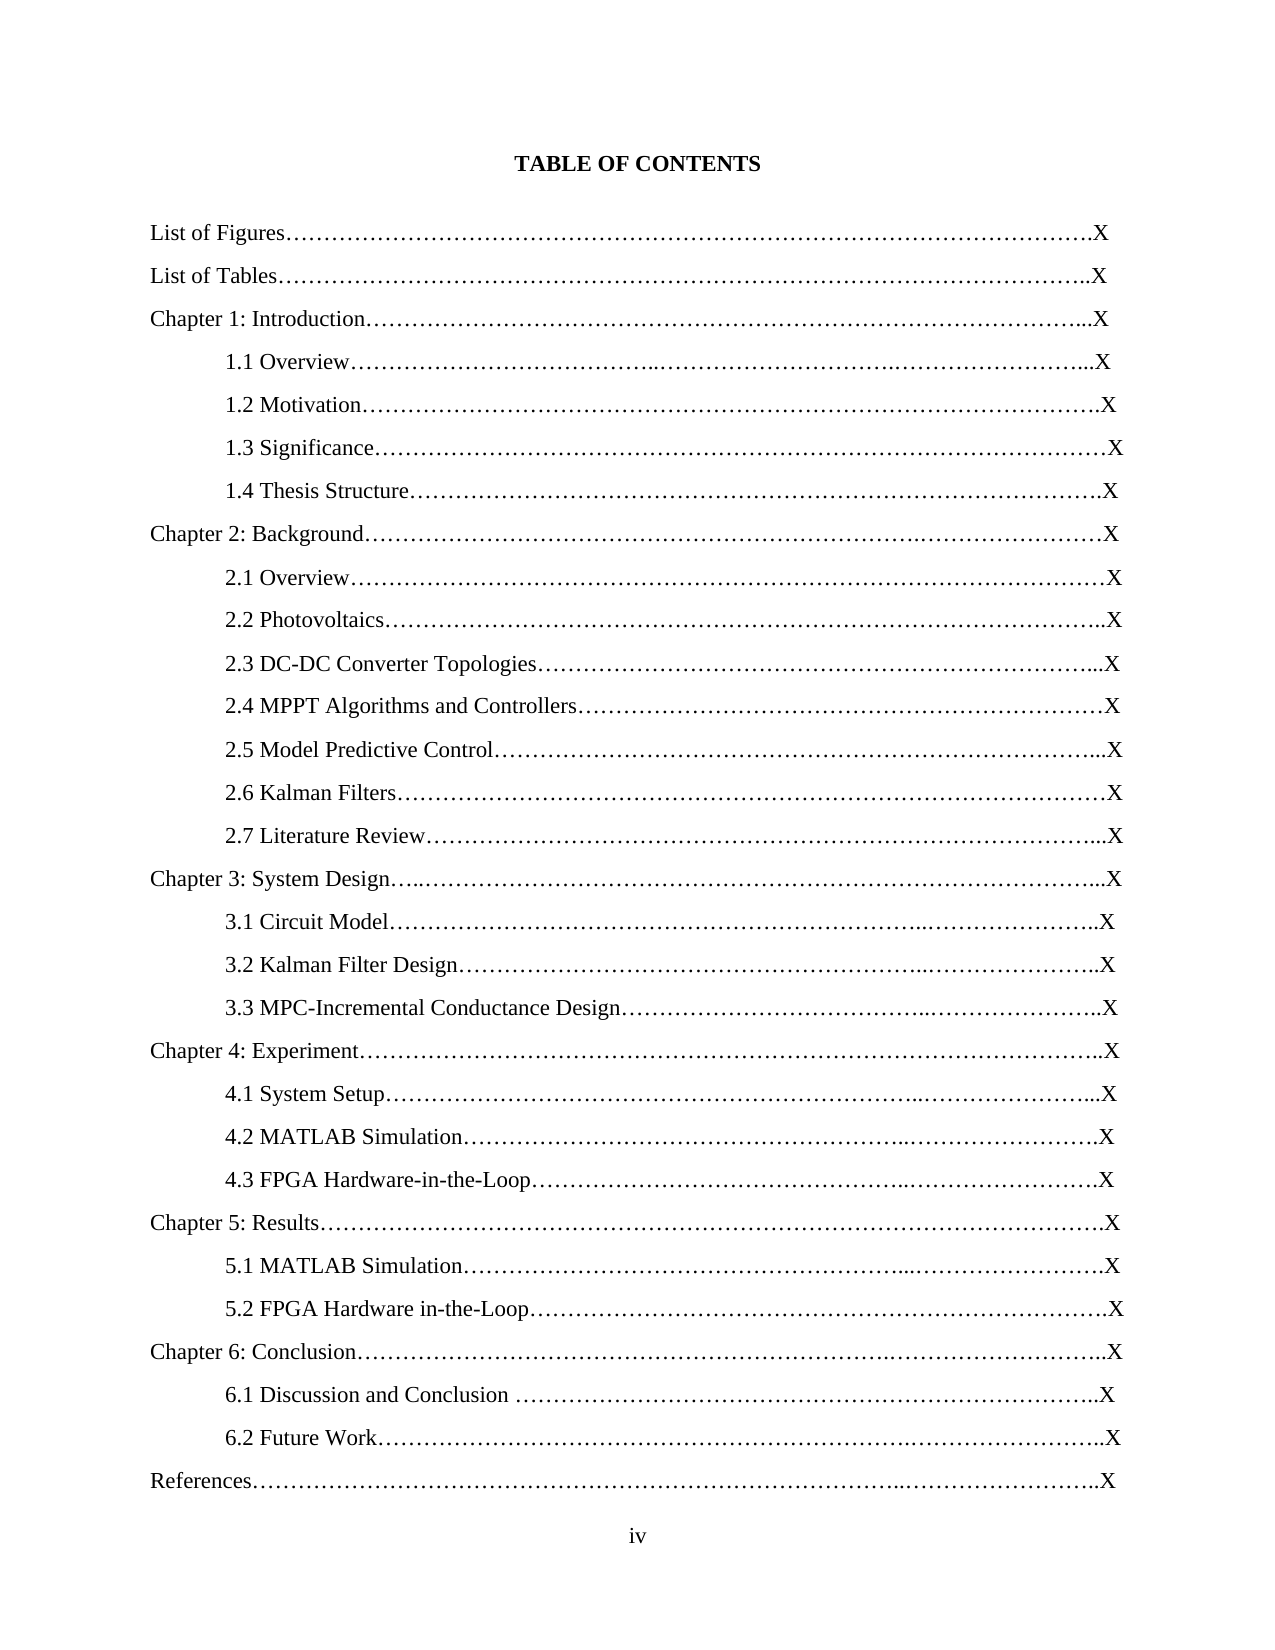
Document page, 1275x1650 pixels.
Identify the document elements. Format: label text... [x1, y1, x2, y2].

text 3.1 Circuit Model……………………………………………………………..…………………..X [150, 908, 1125, 934]
text 6.1 Discussion and Conclusion …………………………………………………………………..X [150, 1381, 1125, 1407]
text 4.2 MATLAB Simulation…………………………………………………..…………………….X [150, 1123, 1125, 1149]
text Chapter 3: System Design…..……………………………………………………………………………...X [150, 865, 1125, 891]
text 6.2 Future Work…………………………………………………………….……………………..X [150, 1424, 1125, 1450]
text 2.4 MPPT Algorithms and Controllers……………………………………………………………X [150, 693, 1125, 719]
text 5.1 MATLAB Simulation…………………………………………………...…………………….X [150, 1252, 1125, 1278]
text 2.5 Model Predictive Control……………………………………………………………………...X [150, 736, 1125, 762]
text Chapter 6: Conclusion…………………………………………………………….………………………..X [150, 1338, 1125, 1364]
text 4.3 FPGA Hardware-in-the-Loop…………………………………………..…………………….X [150, 1166, 1125, 1192]
text 2.7 Literature Review……………………………………………………………………………...X [150, 822, 1125, 848]
text 1.1 Overview…………………………………..………………………….……………………...X [150, 348, 1125, 375]
text 5.2 FPGA Hardware in-the-Loop………………………………………………………………….X [150, 1295, 1125, 1321]
text Chapter 5: Results………………………………………………………………………………………….X [150, 1209, 1125, 1235]
text 2.3 DC-DC Converter Topologies………………………………………………………………...X [150, 649, 1125, 676]
text 2.2 Photovoltaics…………………………………………………………………………………..X [150, 607, 1125, 633]
text Chapter 4: Experiment……………………………………………………………………………………..X [150, 1037, 1125, 1063]
text References…………………………………………………………………………..……………………..X [150, 1467, 1125, 1493]
text 2.1 Overview………………………………………………………………………………………X [150, 563, 1125, 590]
text 4.1 System Setup……………………………………………………………..…………………...X [150, 1080, 1125, 1106]
text 3.3 MPC-Incremental Conductance Design…………………………………..…………………..X [150, 994, 1125, 1020]
text 2.6 Kalman Filters…………………………………………………………………………………X [150, 779, 1125, 805]
text TABLE OF CONTENTS [150, 150, 1125, 176]
text Chapter 1: Introduction…………………………………………………………………………………...X [150, 305, 1125, 332]
text 3.2 Kalman Filter Design……………………………………………………..…………………..X [150, 951, 1125, 977]
text 1.3 Significance……………………………………………………………………………………X [150, 434, 1125, 461]
text List of Tables……………………………………………………………………………………………..X [150, 262, 1125, 289]
text 1.2 Motivation…………………………………………………………………………………….X [150, 391, 1125, 418]
text Chapter 2: Background……………………………………………………………….……………………X [150, 521, 1125, 547]
text List of Figures…………………………………………………………………………………………….X [150, 219, 1125, 246]
text 1.4 Thesis Structure……………………………………………………………………………….X [150, 477, 1125, 504]
